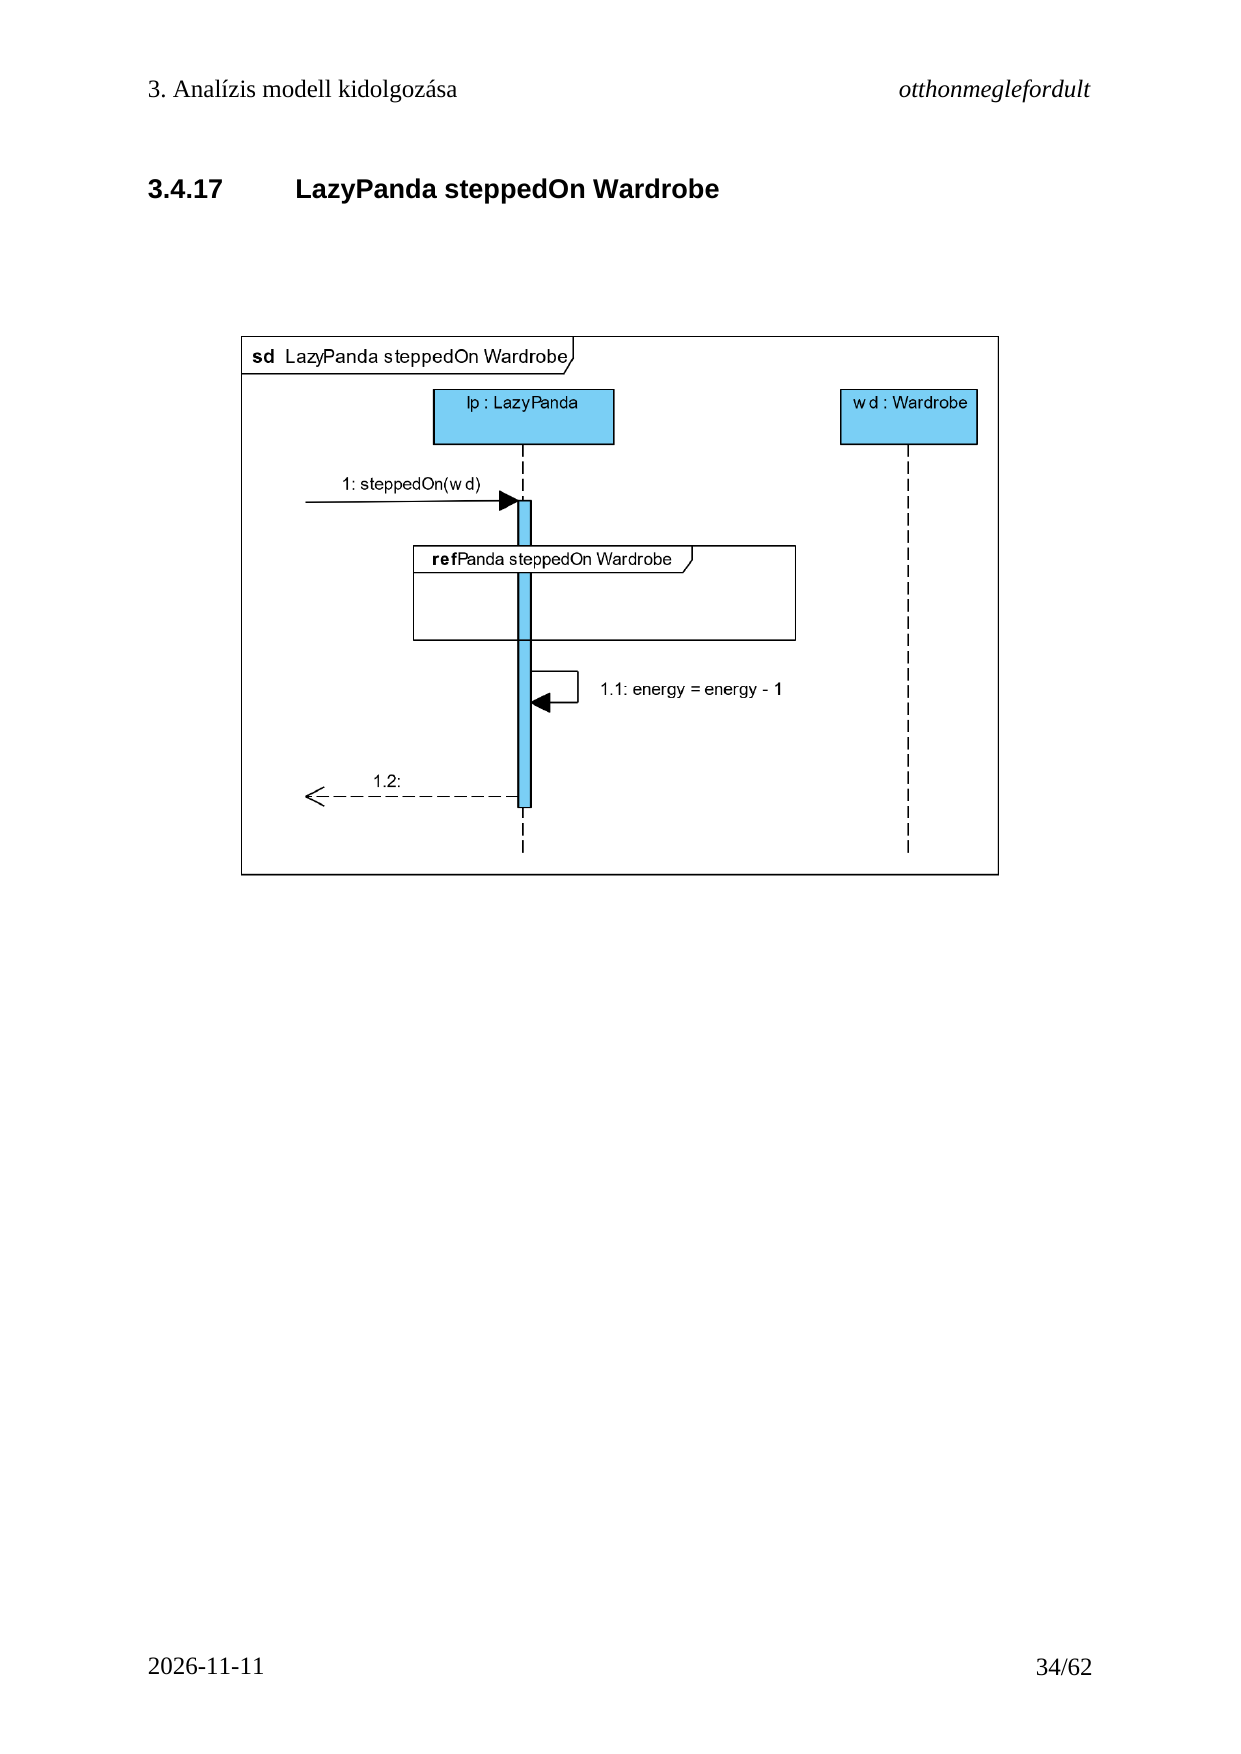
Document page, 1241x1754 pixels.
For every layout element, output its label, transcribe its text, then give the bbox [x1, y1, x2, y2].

subtitle LazyPanda steppedOn Wardrobe [148, 173, 1093, 204]
picture [241, 336, 999, 876]
